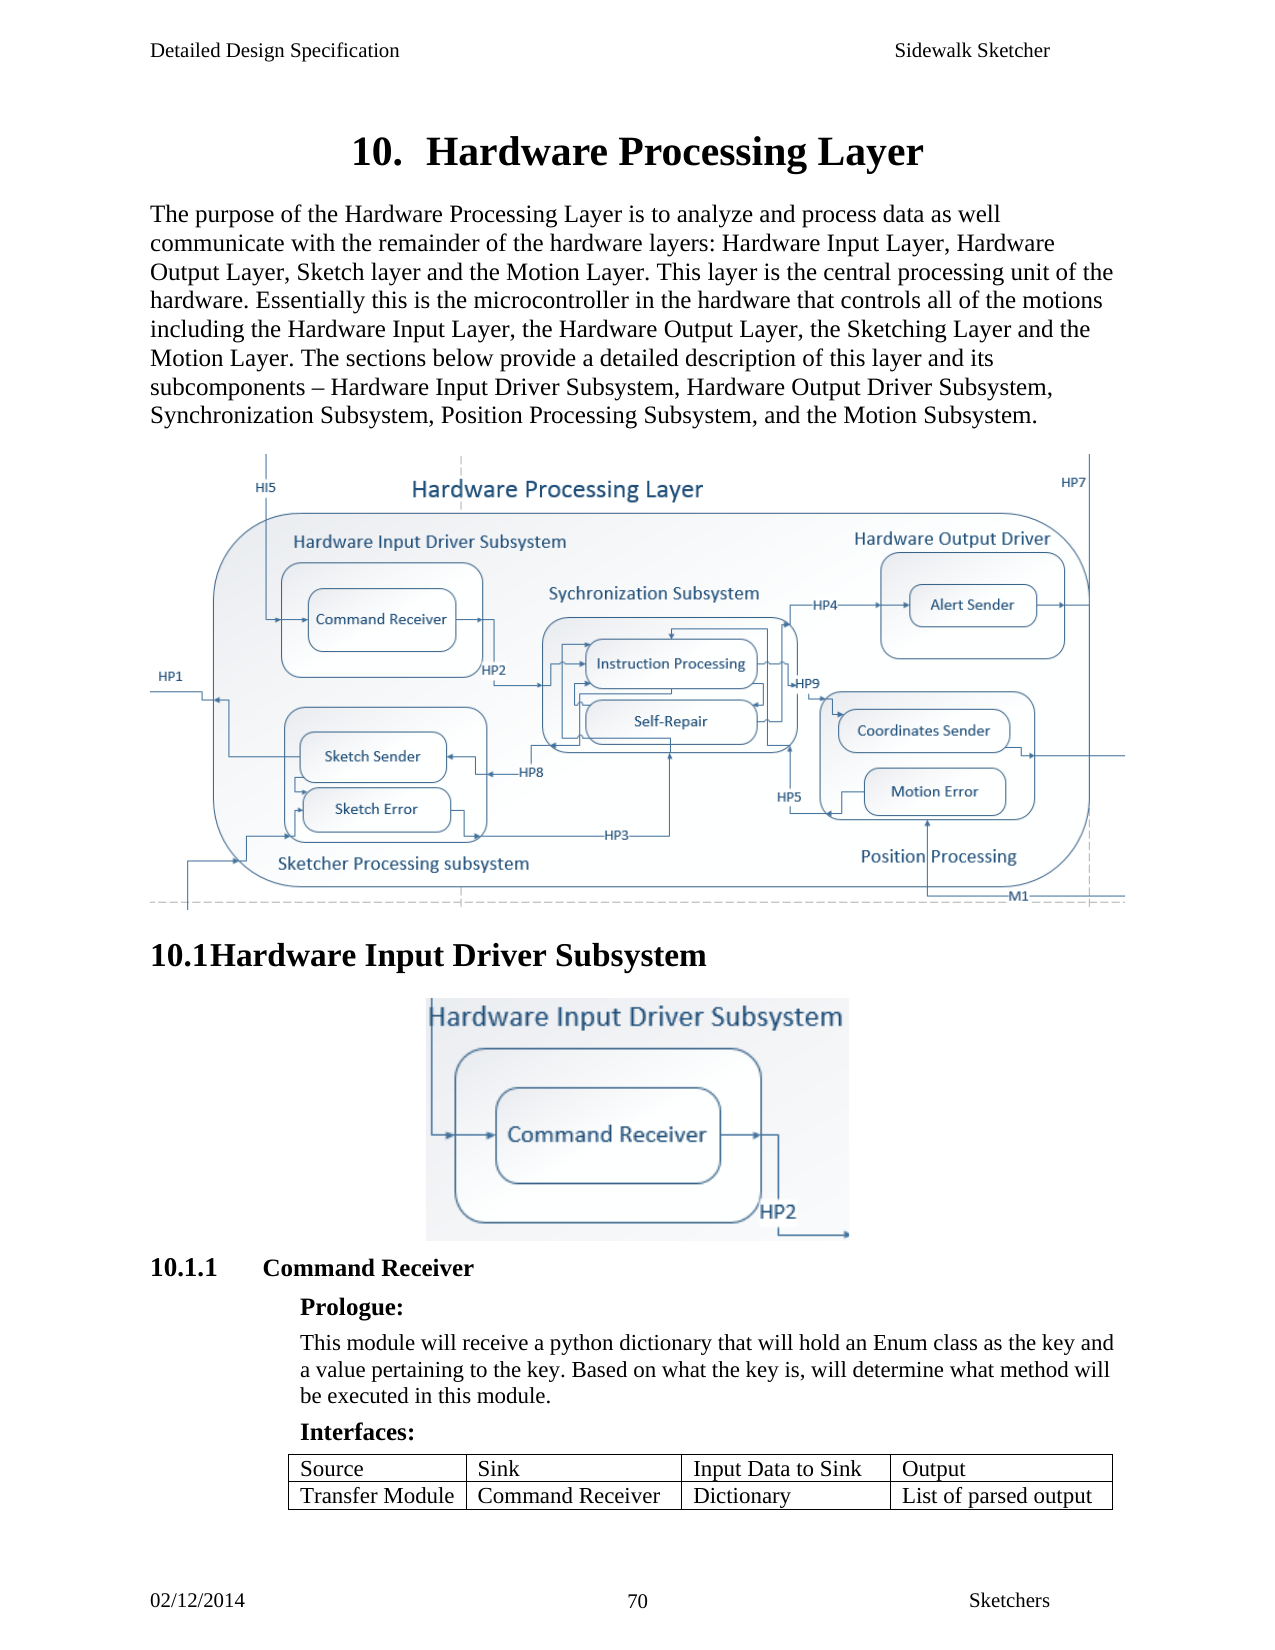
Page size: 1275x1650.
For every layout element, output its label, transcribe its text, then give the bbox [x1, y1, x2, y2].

table_cell Transfer Module [289, 1482, 466, 1509]
table_header Output [891, 1455, 1112, 1481]
table_cell List of parsed output [891, 1482, 1112, 1509]
picture [150, 454, 1125, 910]
subtitle This module will receive a python dictionary that will hold an Enum class as the key and a value pertaining to the key. Based on what the key is, will determine what method will be executed in this module. [300, 1329, 1125, 1408]
text The purpose of the Hardware Processing Layer is to analyze and process data as well communicate with the remainder of the hardware layers: Hardware Input Layer, Hardware Output Layer, Sketch layer and the Motion Layer. This layer is the central processing unit of the hardware. Essentially this is the microcontroller in the hardware that controls all of the motions including the Hardware Input Layer, the Hardware Output Layer, the Sketching Layer and the Motion Layer. The sections below provide a detailed description of this layer and its subcomponents – Hardware Input Driver Subsystem, Hardware Output Driver Subsystem, Synchronization Subsystem, Position Processing Subsystem, and the Motion Subsystem. [150, 199, 1125, 429]
subtitle Hardware Input Driver Subsystem [150, 935, 1125, 973]
subtitle Interfaces: [300, 1417, 1125, 1446]
table_header Source [289, 1455, 466, 1481]
table_header Input Data to Sink [682, 1455, 890, 1481]
picture [425, 998, 850, 1241]
table_cell Command Receiver [467, 1482, 681, 1509]
subtitle Hardware Processing Layer [150, 126, 1125, 174]
table_cell Dictionary [682, 1482, 890, 1509]
subtitle Prologue: [300, 1292, 1125, 1321]
subtitle Command Receiver [150, 1251, 1125, 1282]
table_header Sink [467, 1455, 681, 1481]
